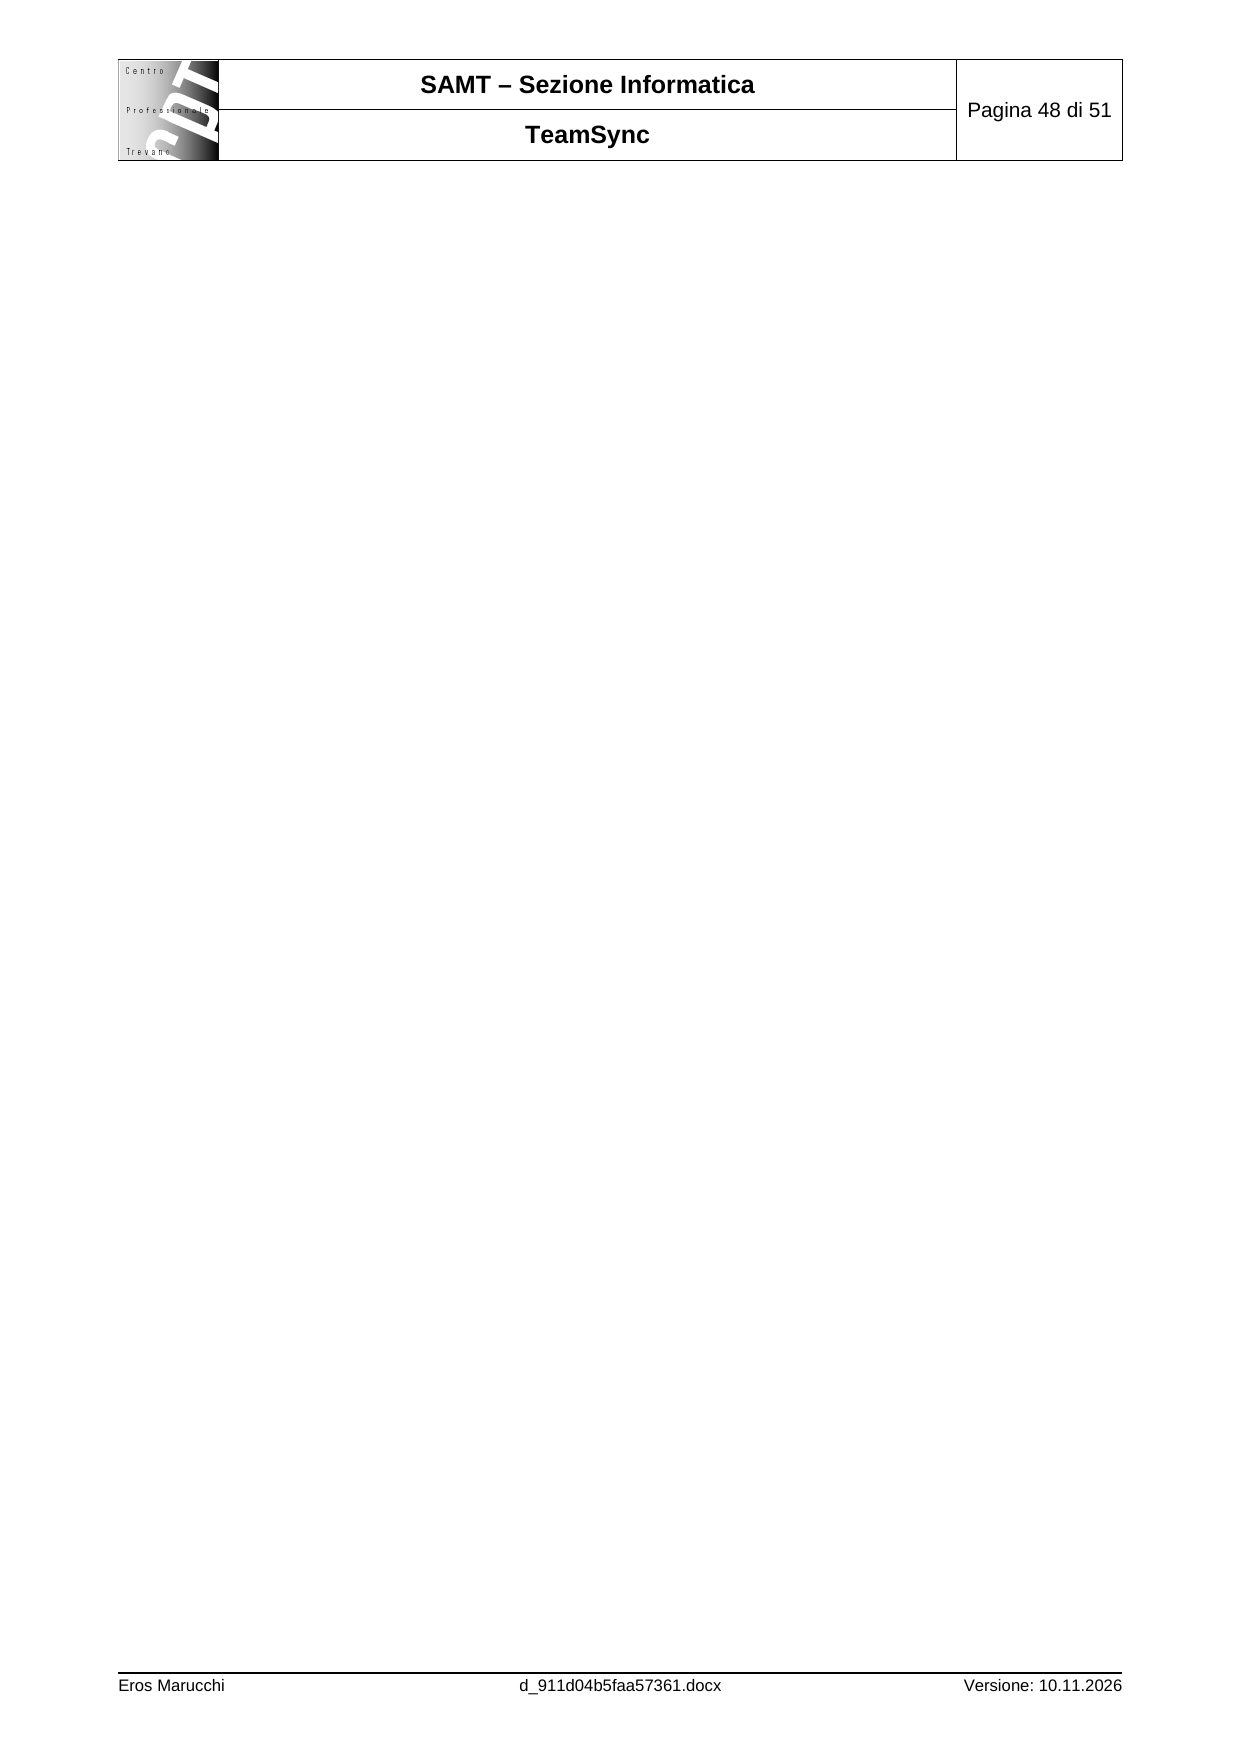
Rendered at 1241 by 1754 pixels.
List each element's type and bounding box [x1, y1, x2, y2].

picture [118, 60, 219, 160]
